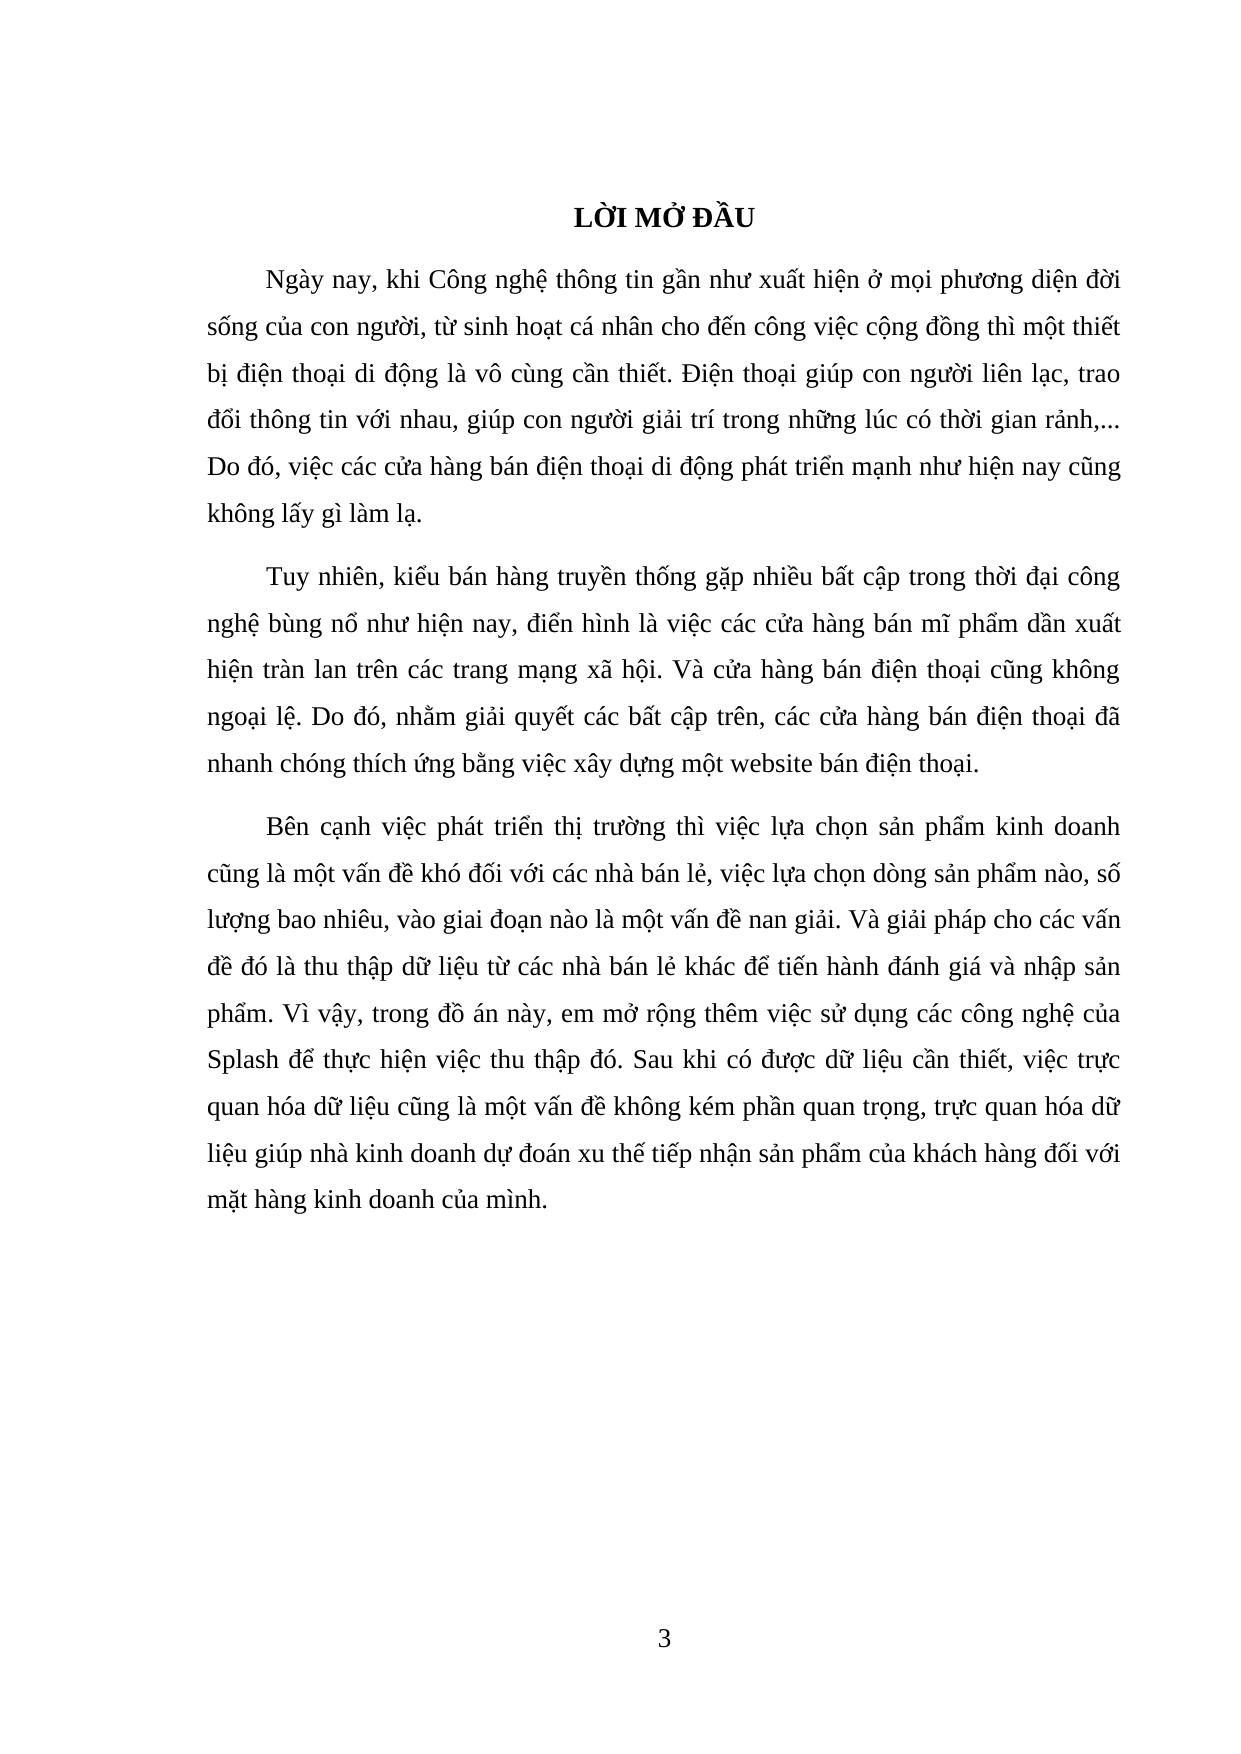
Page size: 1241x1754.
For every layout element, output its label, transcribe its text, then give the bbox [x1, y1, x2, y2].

text Ngày nay, khi Công nghệ thông tin gần như xuất hiện ở mọi phương diện đời sống của con người, từ sinh hoạt cá nhân cho đến công việc cộng đồng thì một thiết bị điện thoại di động là vô cùng cần thiết. Điện thoại giúp con người liên lạc, trao đổi thông tin với nhau, giúp con người giải trí trong những lúc có thời gian rảnh,... Do đó, việc các cửa hàng bán điện thoại di động phát triển mạnh như hiện nay cũng không lấy gì làm lạ. [207, 264, 1122, 528]
text Bên cạnh việc phát triển thị trường thì việc lựa chọn sản phẩm kinh doanh cũng là một vấn đề khó đối với các nhà bán lẻ, việc lựa chọn dòng sản phẩm nào, số lượng bao nhiêu, vào giai đoạn nào là một vấn đề nan giải. Và giải pháp cho các vấn đề đó là thu thập dữ liệu từ các nhà bán lẻ khác để tiến hành đánh giá và nhập sản phẩm. Vì vậy, trong đồ án này, em mở rộng thêm việc sử dụng các công nghệ của Splash để thực hiện việc thu thập đó. Sau khi có được dữ liệu cần thiết, việc trực quan hóa dữ liệu cũng là một vấn đề không kém phần quan trọng, trực quan hóa dữ liệu giúp nhà kinh doanh dự đoán xu thế tiếp nhận sản phẩm của khách hàng đối với mặt hàng kinh doanh của mình. [207, 810, 1122, 1215]
text LỜI MỞ ĐẦU [207, 200, 1122, 234]
text Tuy nhiên, kiểu bán hàng truyền thống gặp nhiều bất cập trong thời đại công nghệ bùng nổ như hiện nay, điển hình là việc các cửa hàng bán mĩ phẩm dần xuất hiện tràn lan trên các trang mạng xã hội. Và cửa hàng bán điện thoại cũng không ngoại lệ. Do đó, nhằm giải quyết các bất cập trên, các cửa hàng bán điện thoại đã nhanh chóng thích ứng bằng việc xây dựng một website bán điện thoại. [207, 560, 1122, 778]
